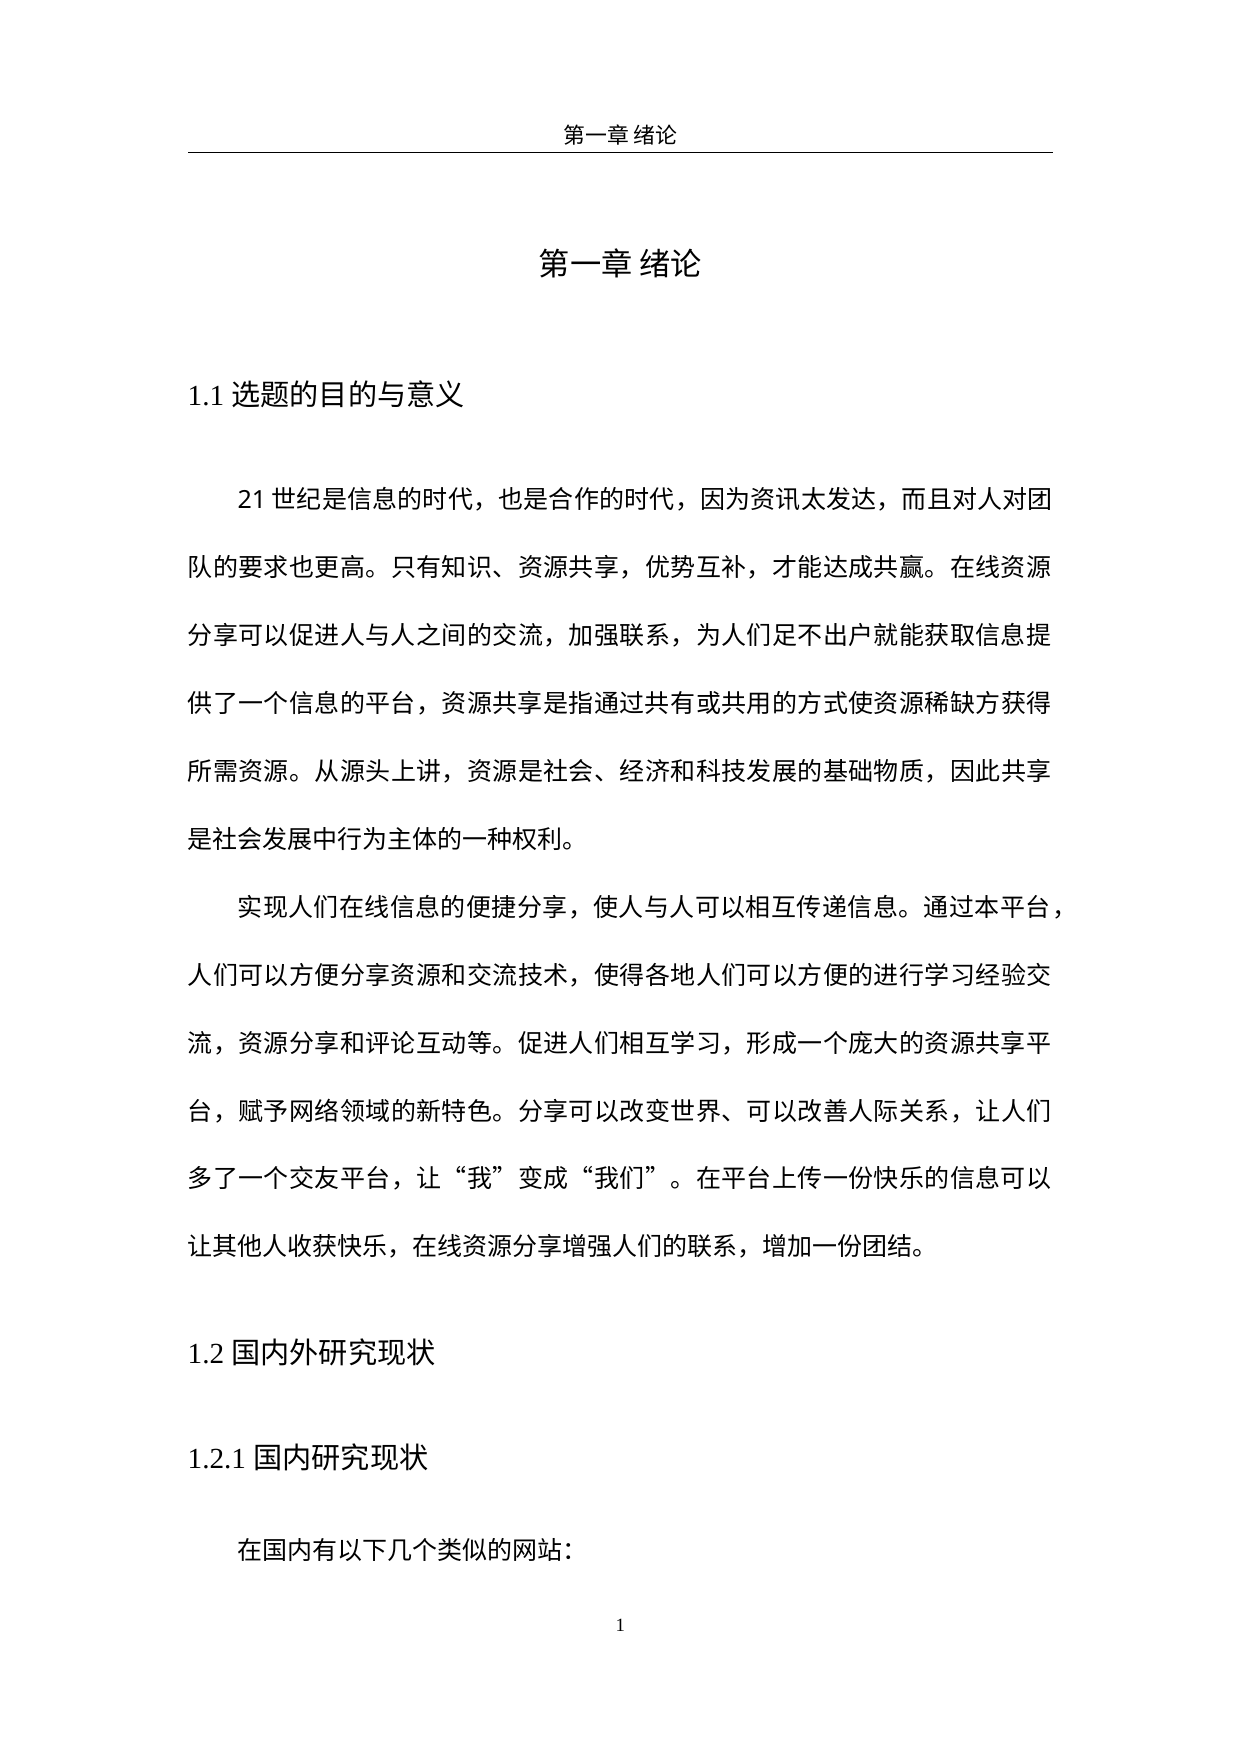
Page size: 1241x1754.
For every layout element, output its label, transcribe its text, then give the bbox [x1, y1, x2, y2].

subtitle 1.1 选题的目的与意义 [187, 358, 1053, 426]
text 在国内有以下几个类似的网站： [187, 1515, 1053, 1583]
subtitle 1.2.1 国内研究现状 [187, 1422, 1053, 1490]
subtitle 第一章 绪论 [187, 228, 1053, 296]
text 21世纪是信息的时代，也是合作的时代，因为资讯太发达，而且对人对团队的要求也更高。只有知识、资源共享，优势互补，才能达成共赢。在线资源分享可以促进人与人之间的交流，加强联系，为人们足不出户就能获取信息提供了一个信息的平台，资源共享是指通过共有或共用的方式使资源稀缺方获得所需资源。从源头上讲，资源是社会、经济和科技发展的基础物质，因此共享是社会发展中行为主体的一种权利。 [187, 464, 1053, 871]
text 实现人们在线信息的便捷分享，使人与人可以相互传递信息。通过本平台，人们可以方便分享资源和交流技术，使得各地人们可以方便的进行学习经验交流，资源分享和评论互动等。促进人们相互学习，形成一个庞大的资源共享平台，赋予网络领域的新特色。分享可以改变世界、可以改善人际关系，让人们多了一个交友平台，让“我”变成“我们”。在平台上传一份快乐的信息可以让其他人收获快乐，在线资源分享增强人们的联系，增加一份团结。 [187, 871, 1053, 1279]
subtitle 1.2 国内外研究现状 [187, 1316, 1053, 1384]
